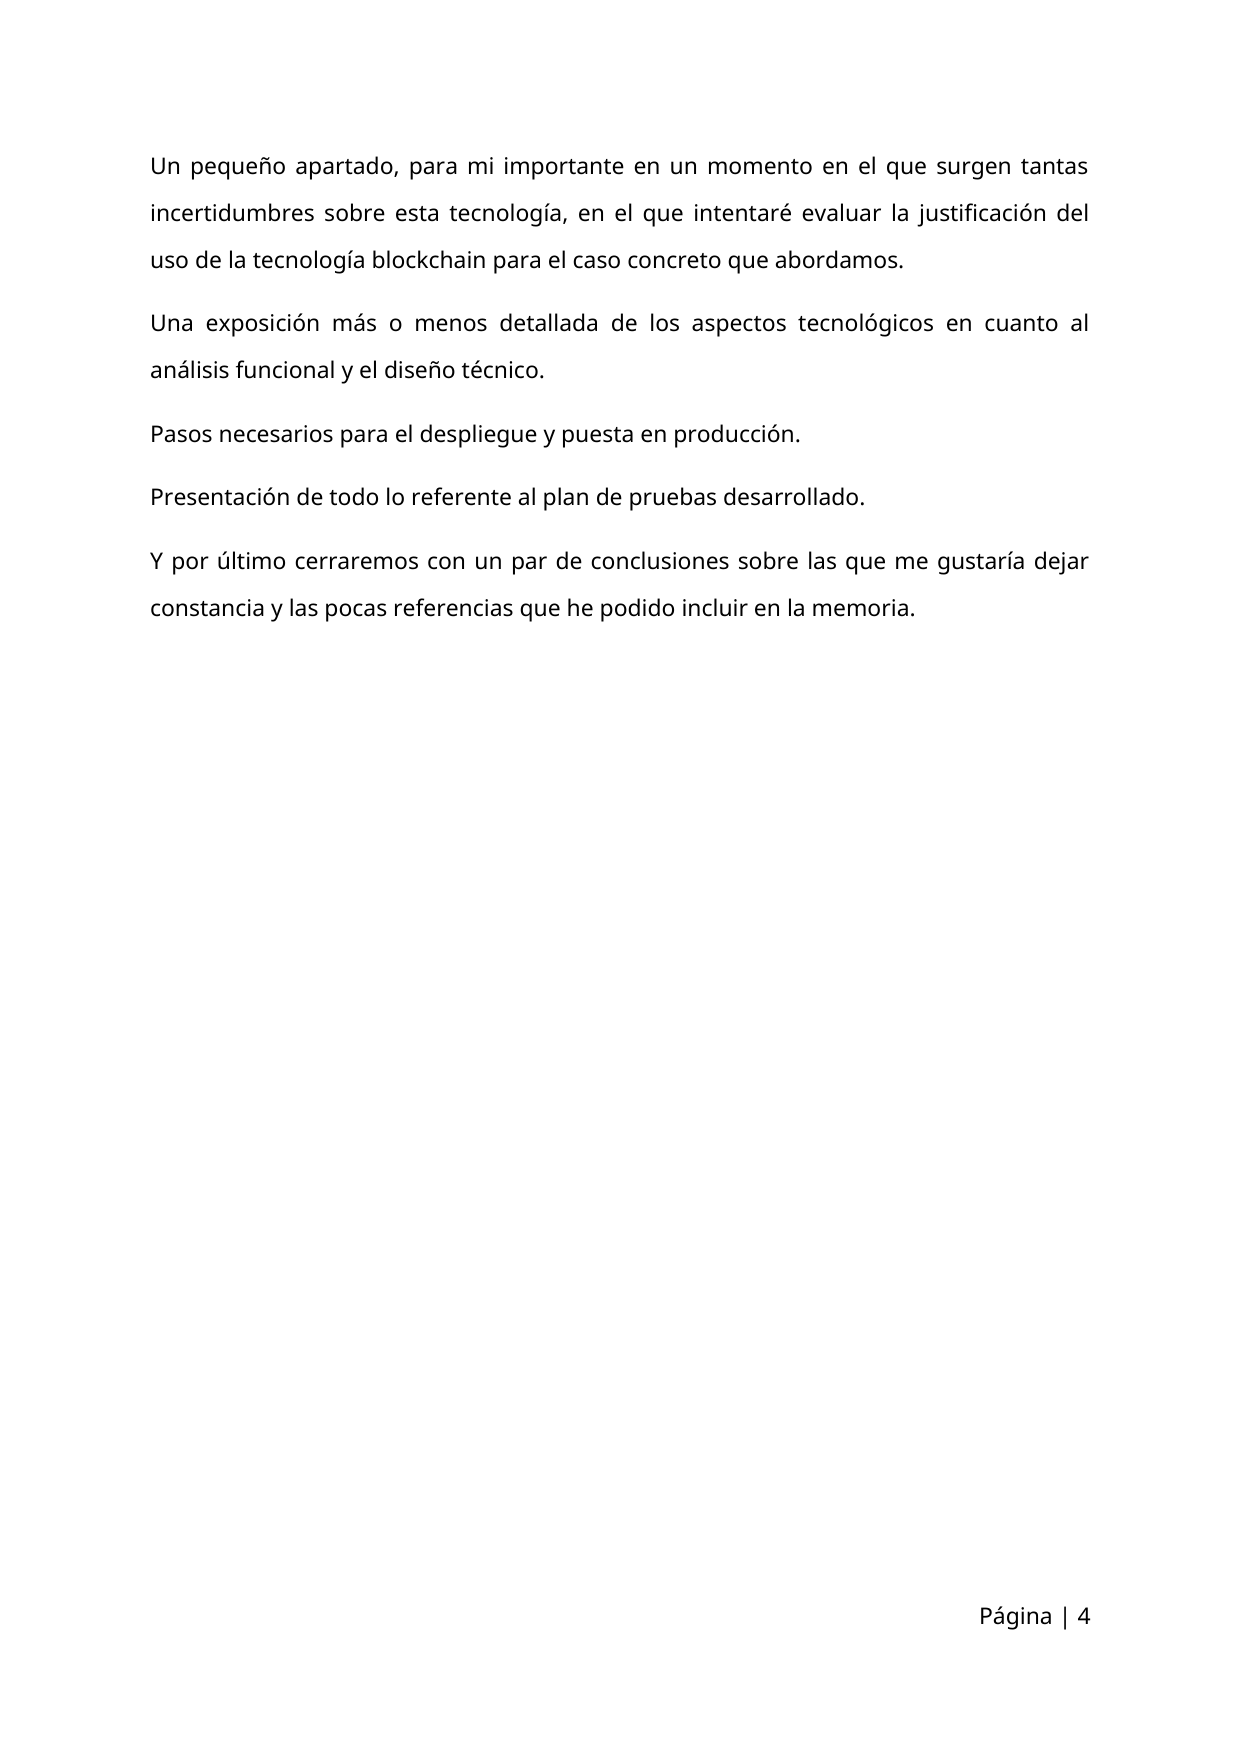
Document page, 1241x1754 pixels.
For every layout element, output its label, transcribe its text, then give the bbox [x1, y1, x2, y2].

text Y por último cerraremos con un par de conclusiones sobre las que me gustaría dejar constancia y las pocas referencias que he podido incluir en la memoria. [150, 545, 1090, 623]
text Un pequeño apartado, para mi importante en un momento en el que surgen tantas incertidumbres sobre esta tecnología, en el que intentaré evaluar la justificación del uso de la tecnología blockchain para el caso concreto que abordamos. [150, 150, 1090, 275]
text Pasos necesarios para el despliegue y puesta en producción. [150, 418, 1090, 449]
text Presentación de todo lo referente al plan de pruebas desarrollado. [150, 481, 1090, 512]
text Una exposición más o menos detallada de los aspectos tecnológicos en cuanto al análisis funcional y el diseño técnico. [150, 307, 1090, 385]
